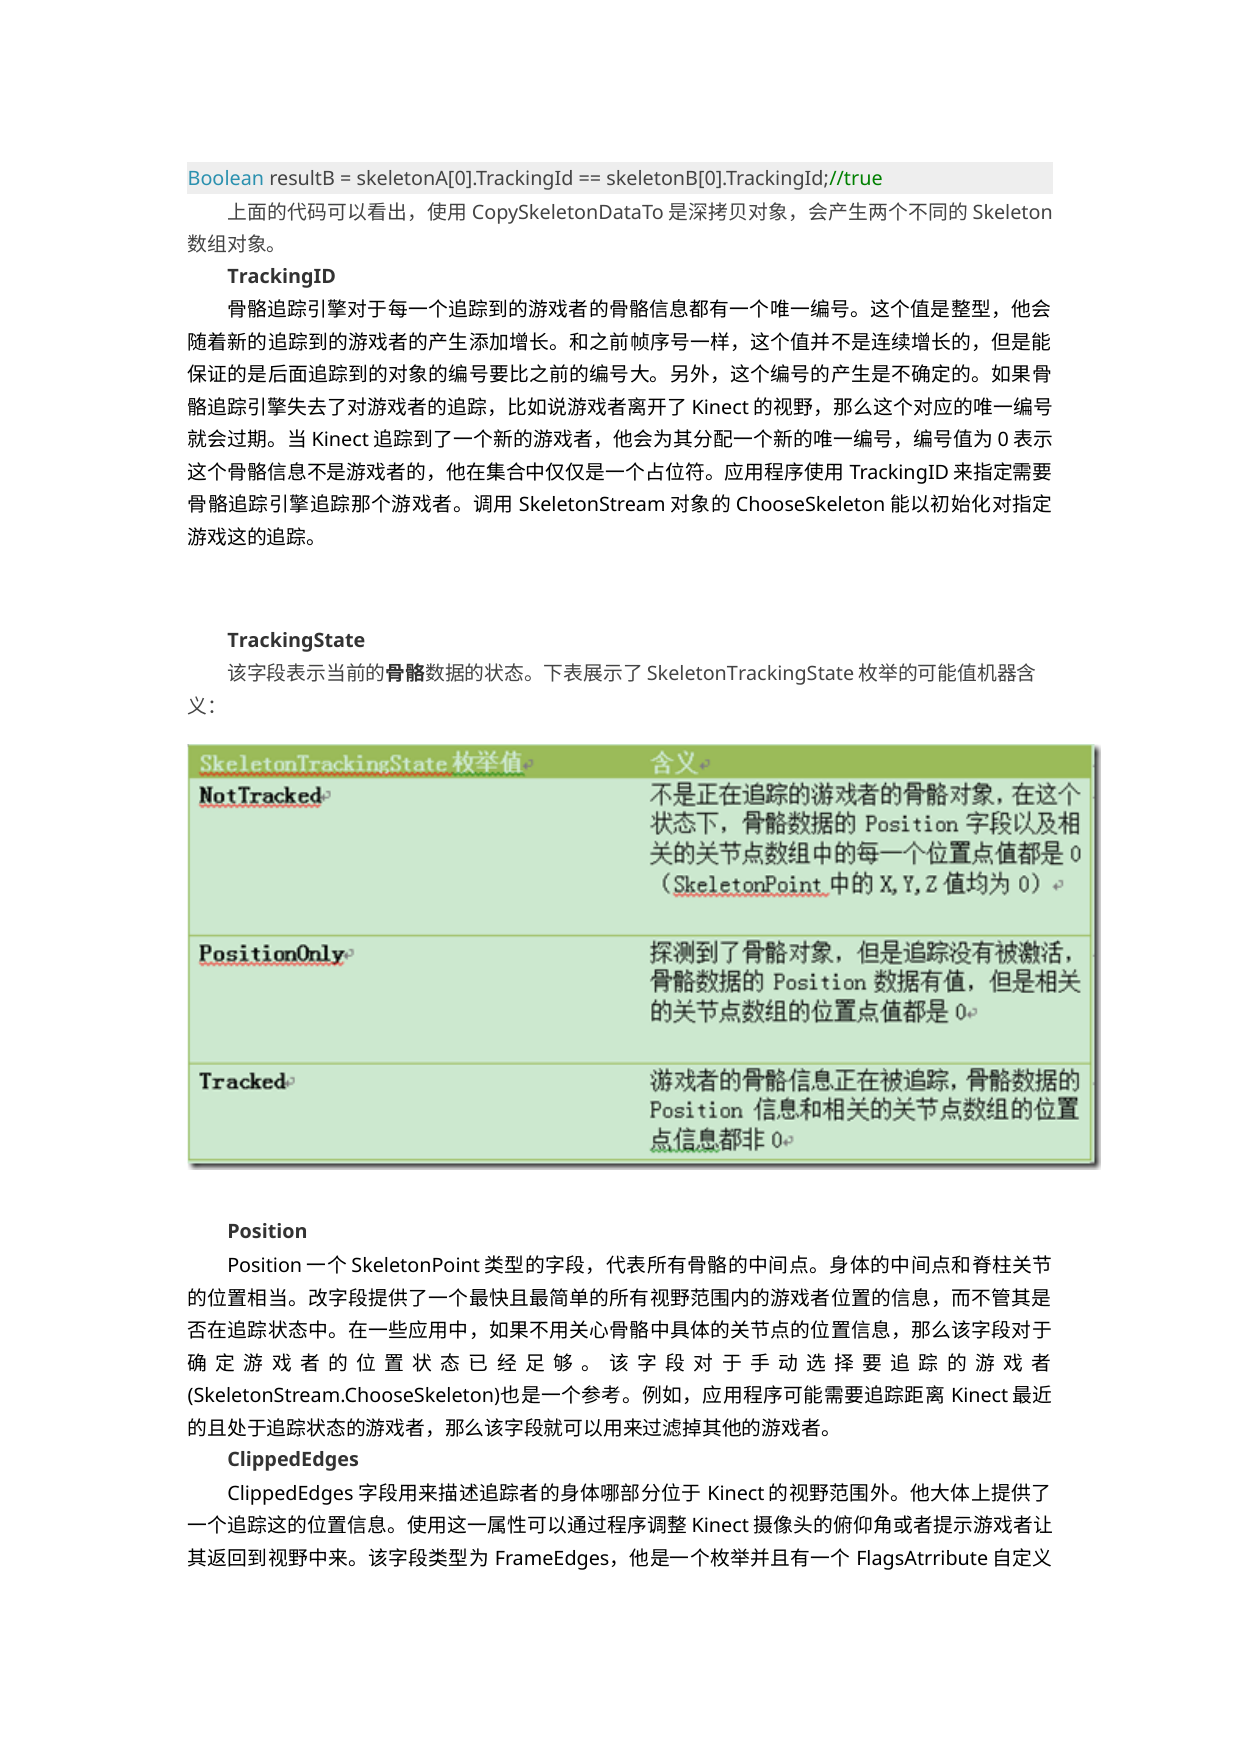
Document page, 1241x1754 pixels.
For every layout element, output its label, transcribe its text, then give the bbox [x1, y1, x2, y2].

text ClippedEdges [187, 1443, 1053, 1475]
text Position一个SkeletonPoint类型的字段，代表所有骨骼的中间点。身体的中间点和脊柱关节的位置相当。改字段提供了一个最快且最简单的所有视野范围内的游戏者位置的信息，而不管其是否在追踪状态中。在一些应用中，如果不用关心骨骼中具体的关节点的位置信息，那么该字段对于确定游戏者的位置状态已经足够。该字段对于手动选择要追踪的游戏者(SkeletonStream.ChooseSkeleton)也是一个参考。例如，应用程序可能需要追踪距离Kinect最近的且处于追踪状态的游戏者，那么该字段就可以用来过滤掉其他的游戏者。 [187, 1248, 1053, 1443]
text TrackingState [187, 623, 1053, 656]
text 该字段表示当前的骨骼数据的状态。下表展示了SkeletonTrackingState枚举的可能值机器含义： [187, 656, 1053, 721]
picture [187, 744, 1101, 1170]
text 骨骼追踪引擎对于每一个追踪到的游戏者的骨骼信息都有一个唯一编号。这个值是整型，他会随着新的追踪到的游戏者的产生添加增长。和之前帧序号一样，这个值并不是连续增长的，但是能保证的是后面追踪到的对象的编号要比之前的编号大。另外，这个编号的产生是不确定的。如果骨骼追踪引擎失去了对游戏者的追踪，比如说游戏者离开了Kinect的视野，那么这个对应的唯一编号就会过期。当Kinect追踪到了一个新的游戏者，他会为其分配一个新的唯一编号，编号值为0表示这个骨骼信息不是游戏者的，他在集合中仅仅是一个占位符。应用程序使用TrackingID来指定需要骨骼追踪引擎追踪那个游戏者。调用SkeletonStream对象的ChooseSkeleton能以初始化对指定游戏这的追踪。 [187, 292, 1053, 552]
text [187, 1475, 1053, 1573]
text Position [187, 1215, 1053, 1248]
text TrackingID [187, 259, 1053, 292]
text 上面的代码可以看出，使用CopySkeletonDataTo是深拷贝对象，会产生两个不同的Skeleton数组对象。 [187, 194, 1053, 259]
text Boolean resultB = skeletonA[0].TrackingId == skeletonB[0].TrackingId;//true [187, 162, 1053, 194]
